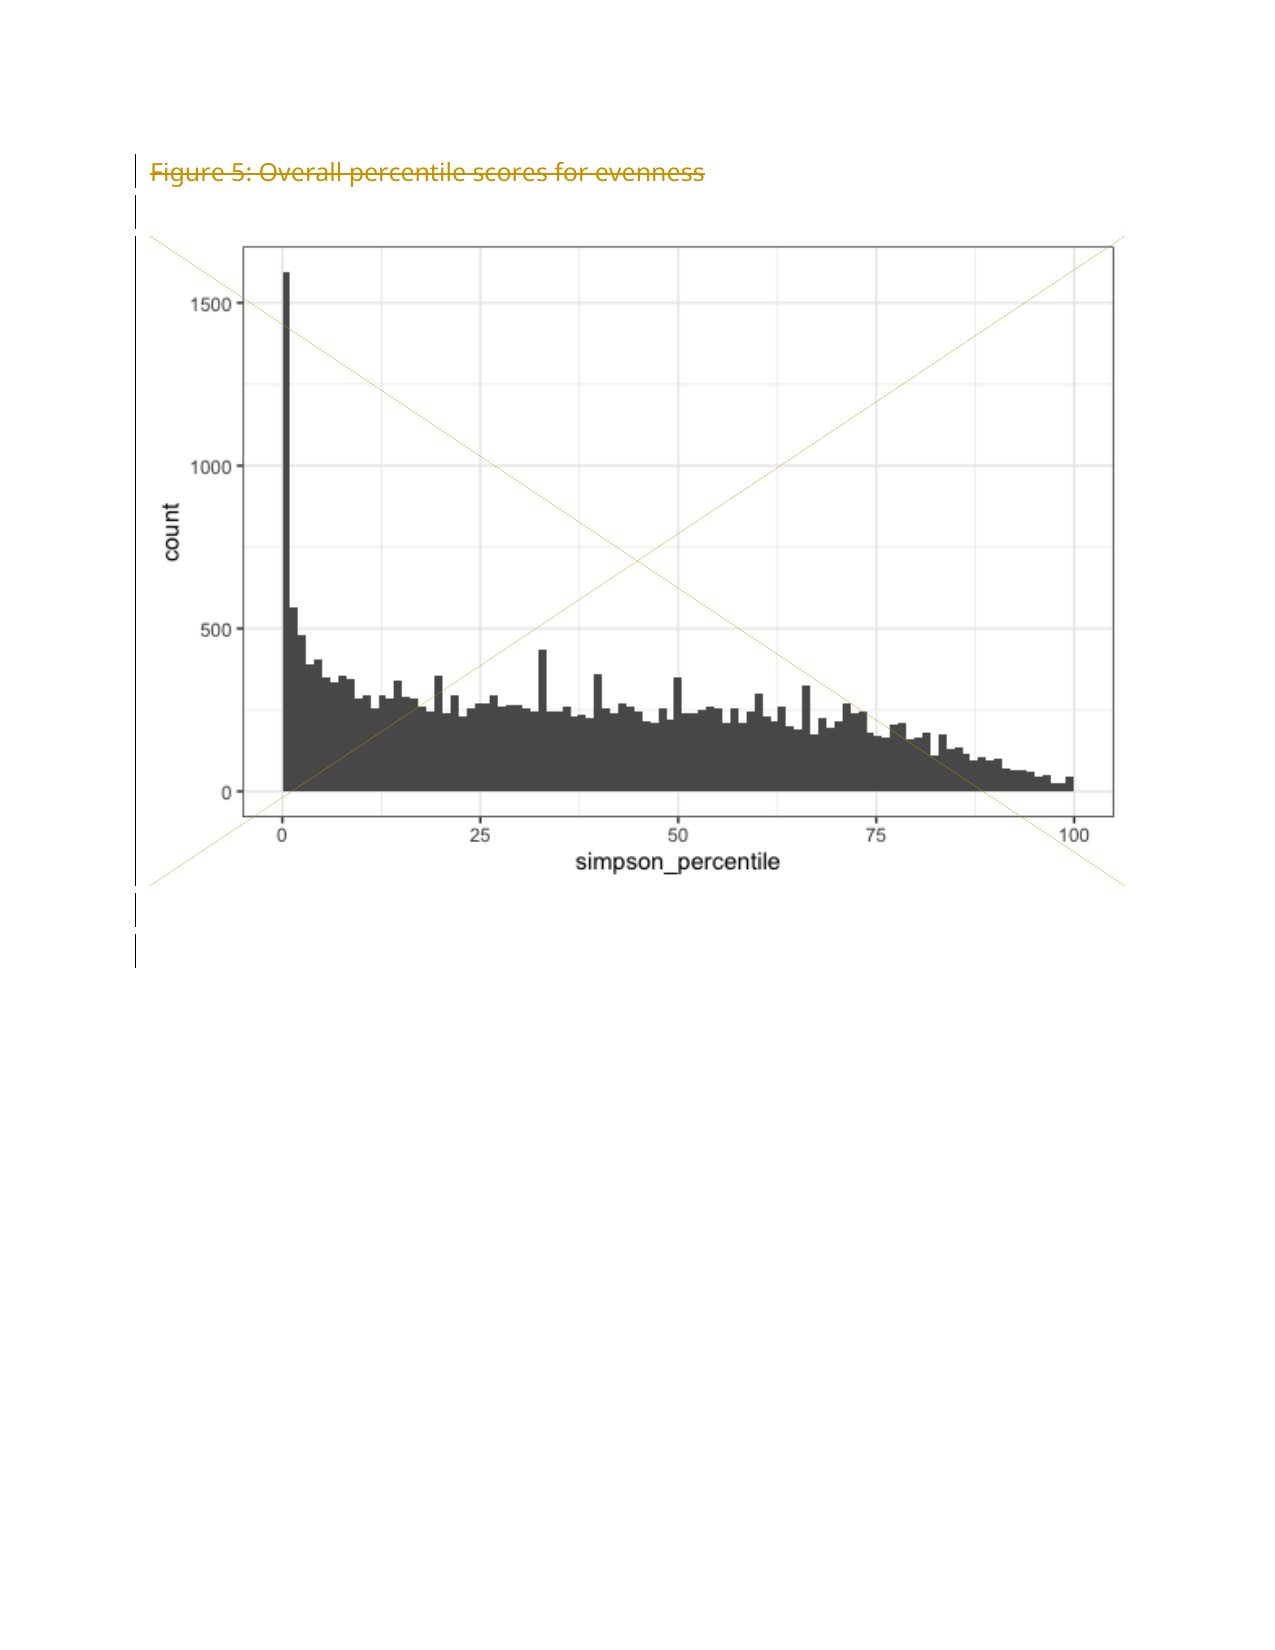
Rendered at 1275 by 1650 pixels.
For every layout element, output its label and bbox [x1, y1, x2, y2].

picture [640, 237, 1125, 885]
picture [150, 237, 635, 885]
picture [152, 562, 1123, 886]
picture [152, 236, 1123, 560]
